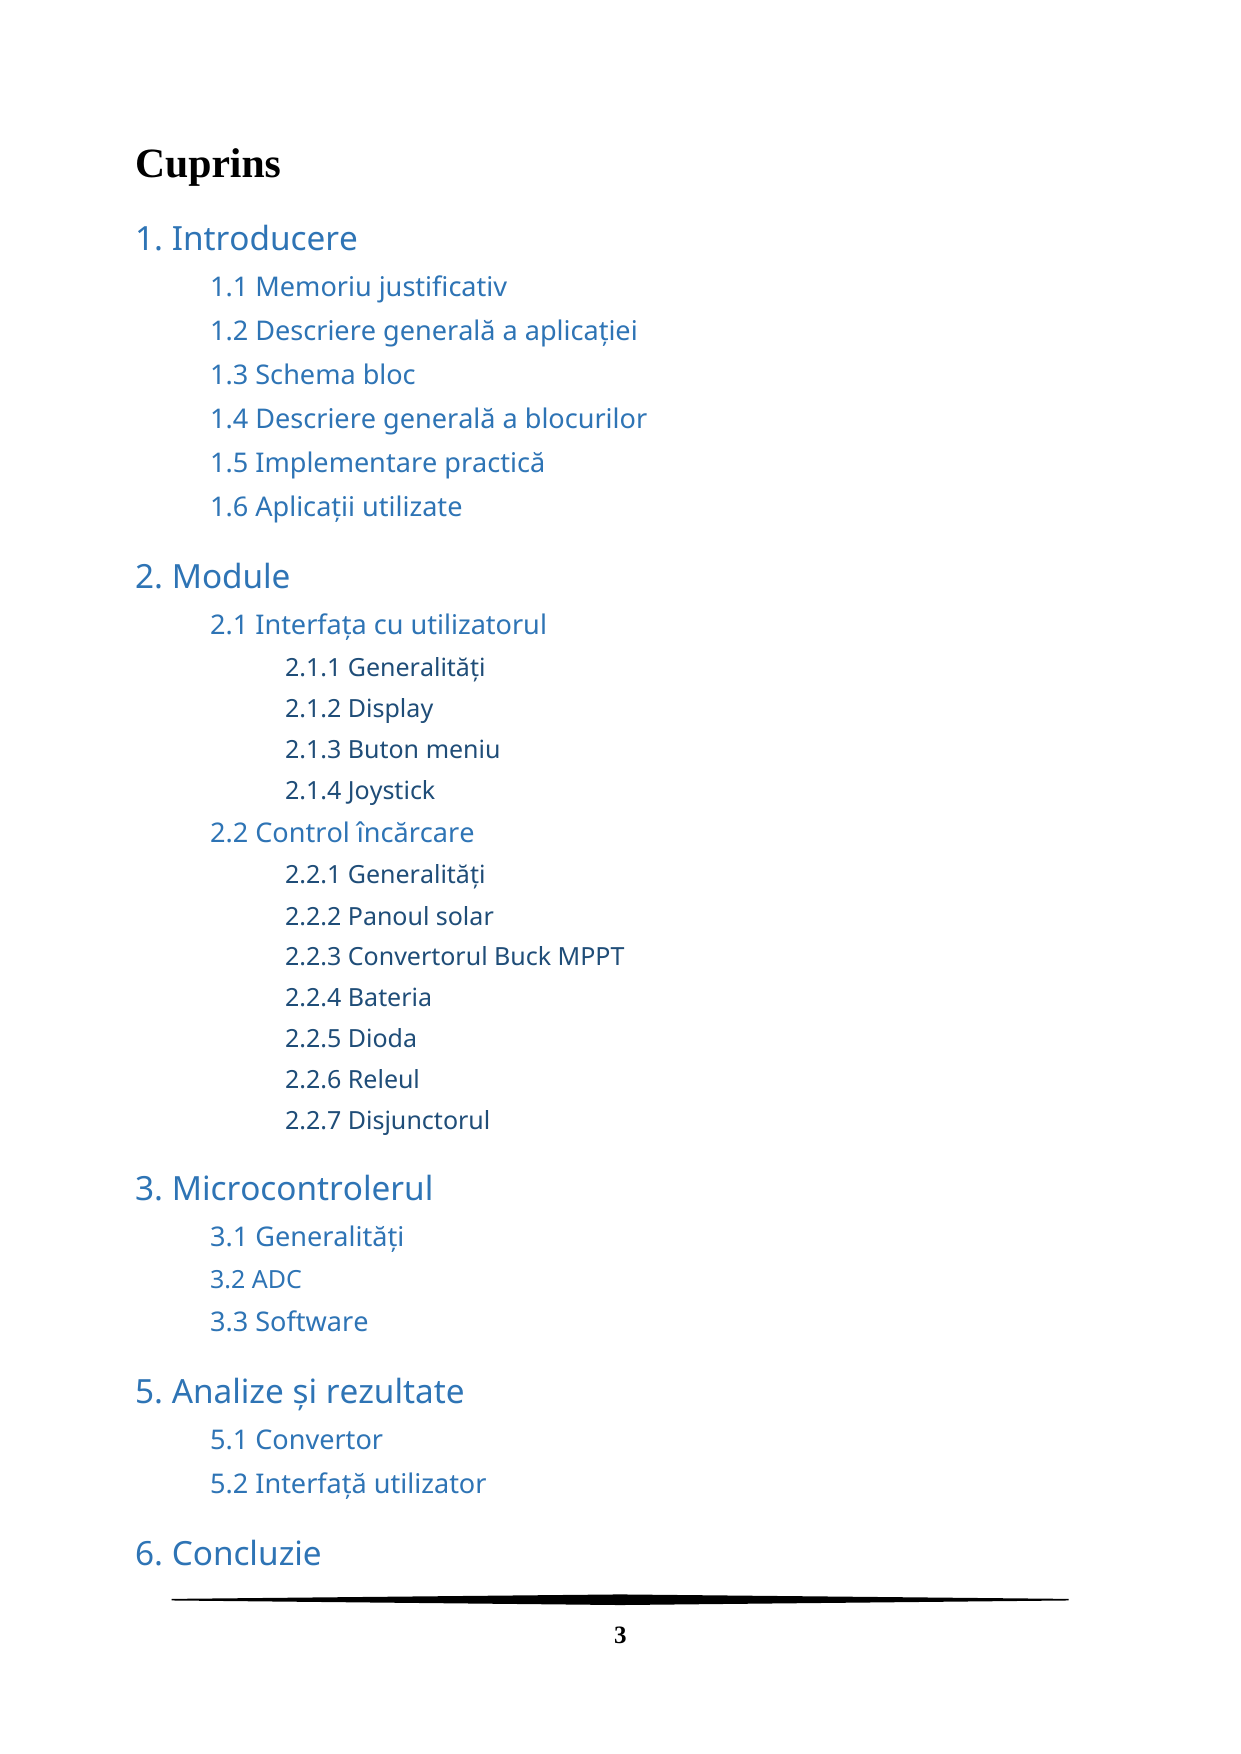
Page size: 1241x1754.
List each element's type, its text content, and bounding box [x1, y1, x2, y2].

subtitle 2.2.2 Panoul solar [135, 898, 1105, 932]
subtitle 1.1 Memoriu justificativ [135, 268, 1105, 305]
subtitle 1.3 Schema bloc [135, 356, 1105, 393]
subtitle 1. Introducere [135, 215, 1105, 260]
subtitle 2.1.2 Display [135, 690, 1105, 724]
subtitle 2.2.7 Disjunctorul [135, 1103, 1105, 1137]
subtitle 5.2 Interfață utilizator [135, 1464, 1105, 1501]
subtitle 5. Analize și rezultate [135, 1367, 1105, 1413]
subtitle 2.1.4 Joystick [135, 772, 1105, 806]
subtitle 2.2.6 Releul [210, 1062, 1105, 1096]
subtitle 2.2.4 Bateria [135, 980, 1105, 1014]
subtitle 3. Microcontrolerul [135, 1164, 1105, 1210]
subtitle 1.4 Descriere generală a blocurilor [135, 400, 1105, 437]
subtitle 2.1 Interfața cu utilizatorul [135, 606, 1105, 642]
subtitle 1.5 Implementare practică [135, 444, 1105, 481]
subtitle 2.1.3 Buton meniu [135, 731, 1105, 765]
subtitle 2.1.1 Generalități [135, 649, 1105, 683]
subtitle 1.6 Aplicații utilizate [135, 488, 1105, 524]
subtitle 3.2 ADC [135, 1262, 1105, 1296]
subtitle 1.2 Descriere generală a aplicației [135, 312, 1105, 349]
subtitle 2.2.1 Generalități [135, 857, 1105, 891]
subtitle Cuprins [135, 138, 1105, 186]
subtitle 2.2.3 Convertorul Buck MPPT [135, 939, 1105, 973]
subtitle 2.2 Control încărcare [135, 813, 1105, 850]
subtitle 5.1 Convertor [135, 1421, 1105, 1457]
subtitle 6. Concluzie [135, 1529, 1105, 1575]
subtitle 2. Module [135, 552, 1105, 598]
subtitle 3.1 Generalități [135, 1218, 1105, 1254]
subtitle 3.3 Software [135, 1303, 1105, 1339]
subtitle 2.2.5 Dioda [210, 1021, 1105, 1055]
